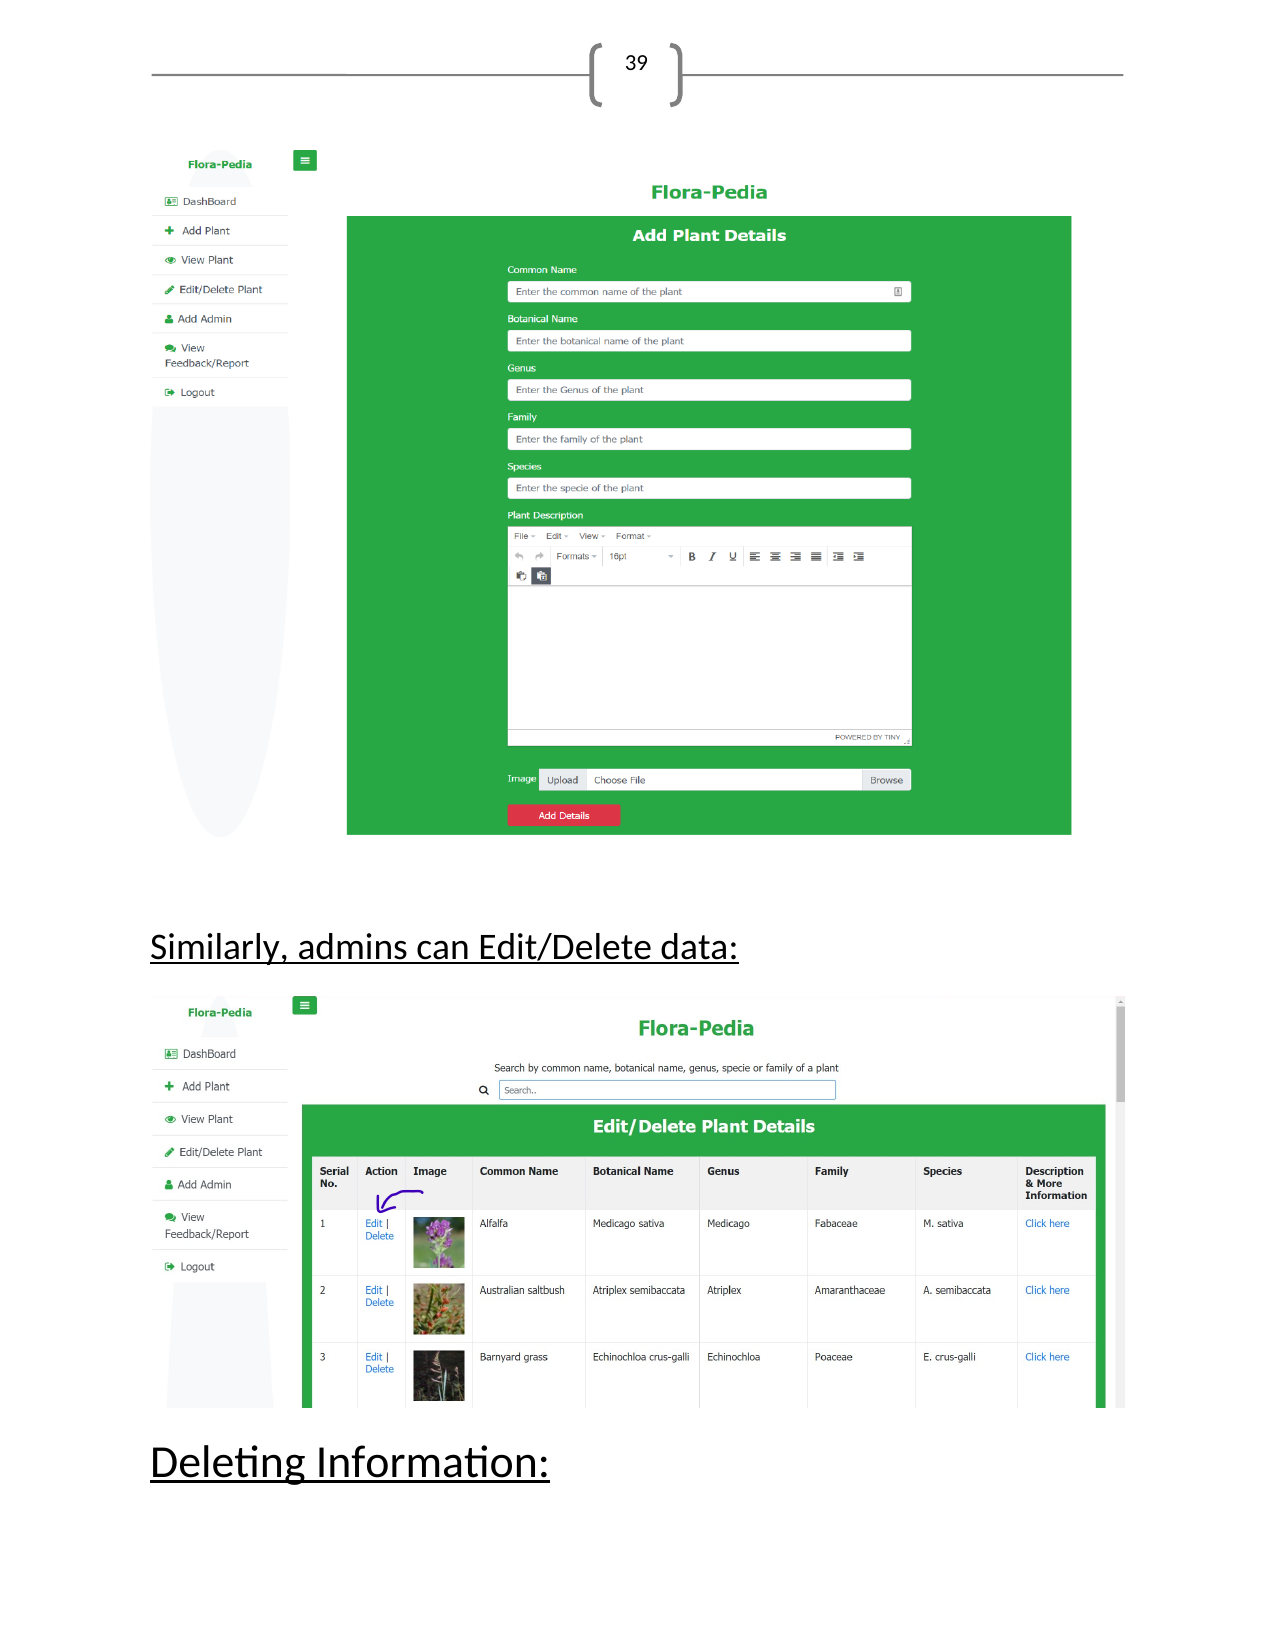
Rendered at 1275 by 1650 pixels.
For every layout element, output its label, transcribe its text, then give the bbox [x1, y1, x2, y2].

text Similarly, admins can Edit/Delete data: [150, 923, 1125, 969]
text Deleting Information: [150, 1433, 1125, 1489]
picture [150, 150, 1125, 837]
picture [150, 996, 1125, 1408]
